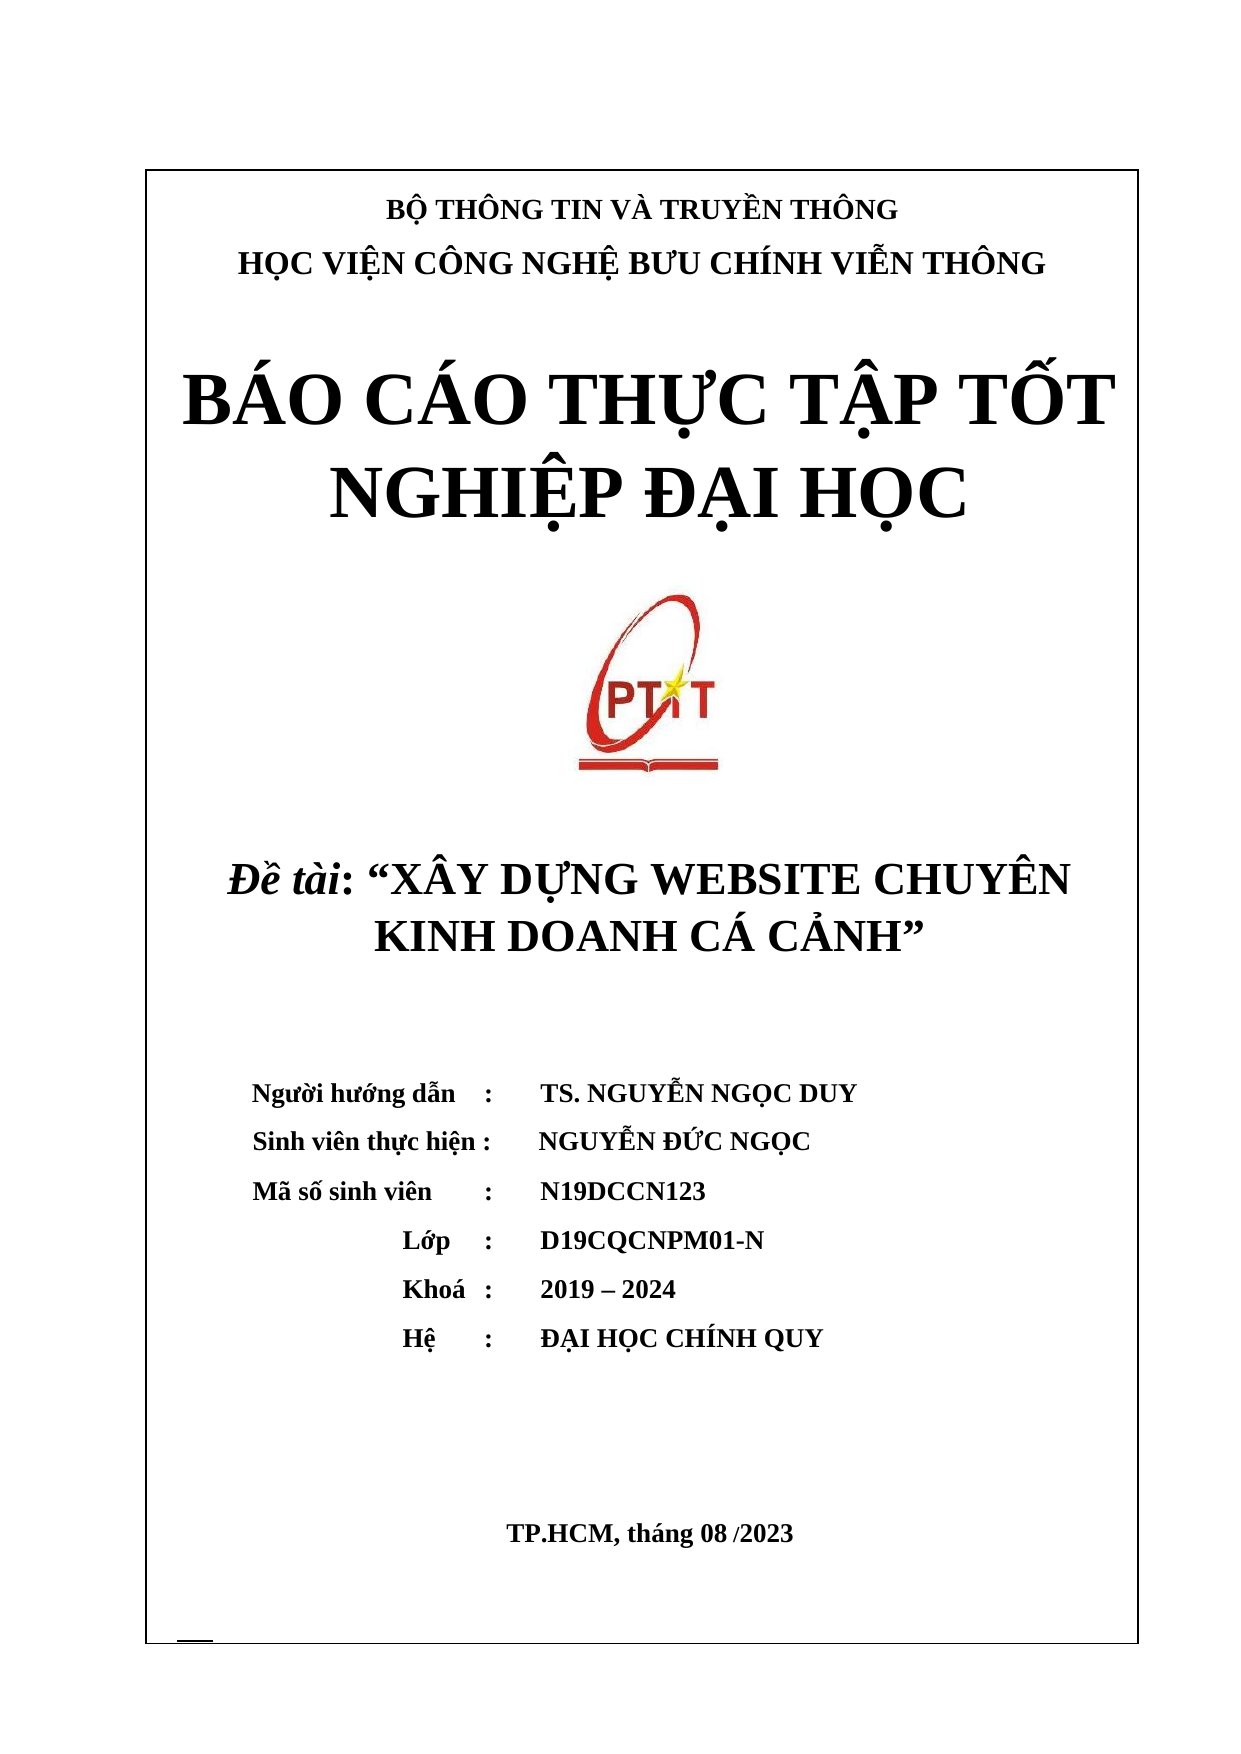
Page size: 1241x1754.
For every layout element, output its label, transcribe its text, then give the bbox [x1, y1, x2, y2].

text Khoá : 2019 – 2024 [402, 1273, 1122, 1304]
text Mã số sinh viên : N19DCCN123 [177, 1174, 1122, 1206]
text TP.HCM, tháng 08 /2023 [177, 1517, 1122, 1548]
text Sinh viên thực hiện : NGUYỄN ĐỨC NGỌC [177, 1125, 1122, 1157]
picture [551, 585, 748, 782]
text Hệ : ĐẠI HỌC CHÍNH QUY [402, 1322, 1122, 1353]
text Đề tài: “XÂY DỰNG WEBSITE CHUYÊN KINH DOANH CÁ CẢNH” [177, 852, 1122, 961]
text Lớp : D19CQCNPM01-N [402, 1224, 1122, 1255]
text BÁO CÁO THỰC TẬP TỐT NGHIỆP ĐẠI HỌC [177, 354, 1122, 533]
text Người hướng dẫn : TS. NGUYỄN NGỌC DUY [177, 1077, 1122, 1108]
